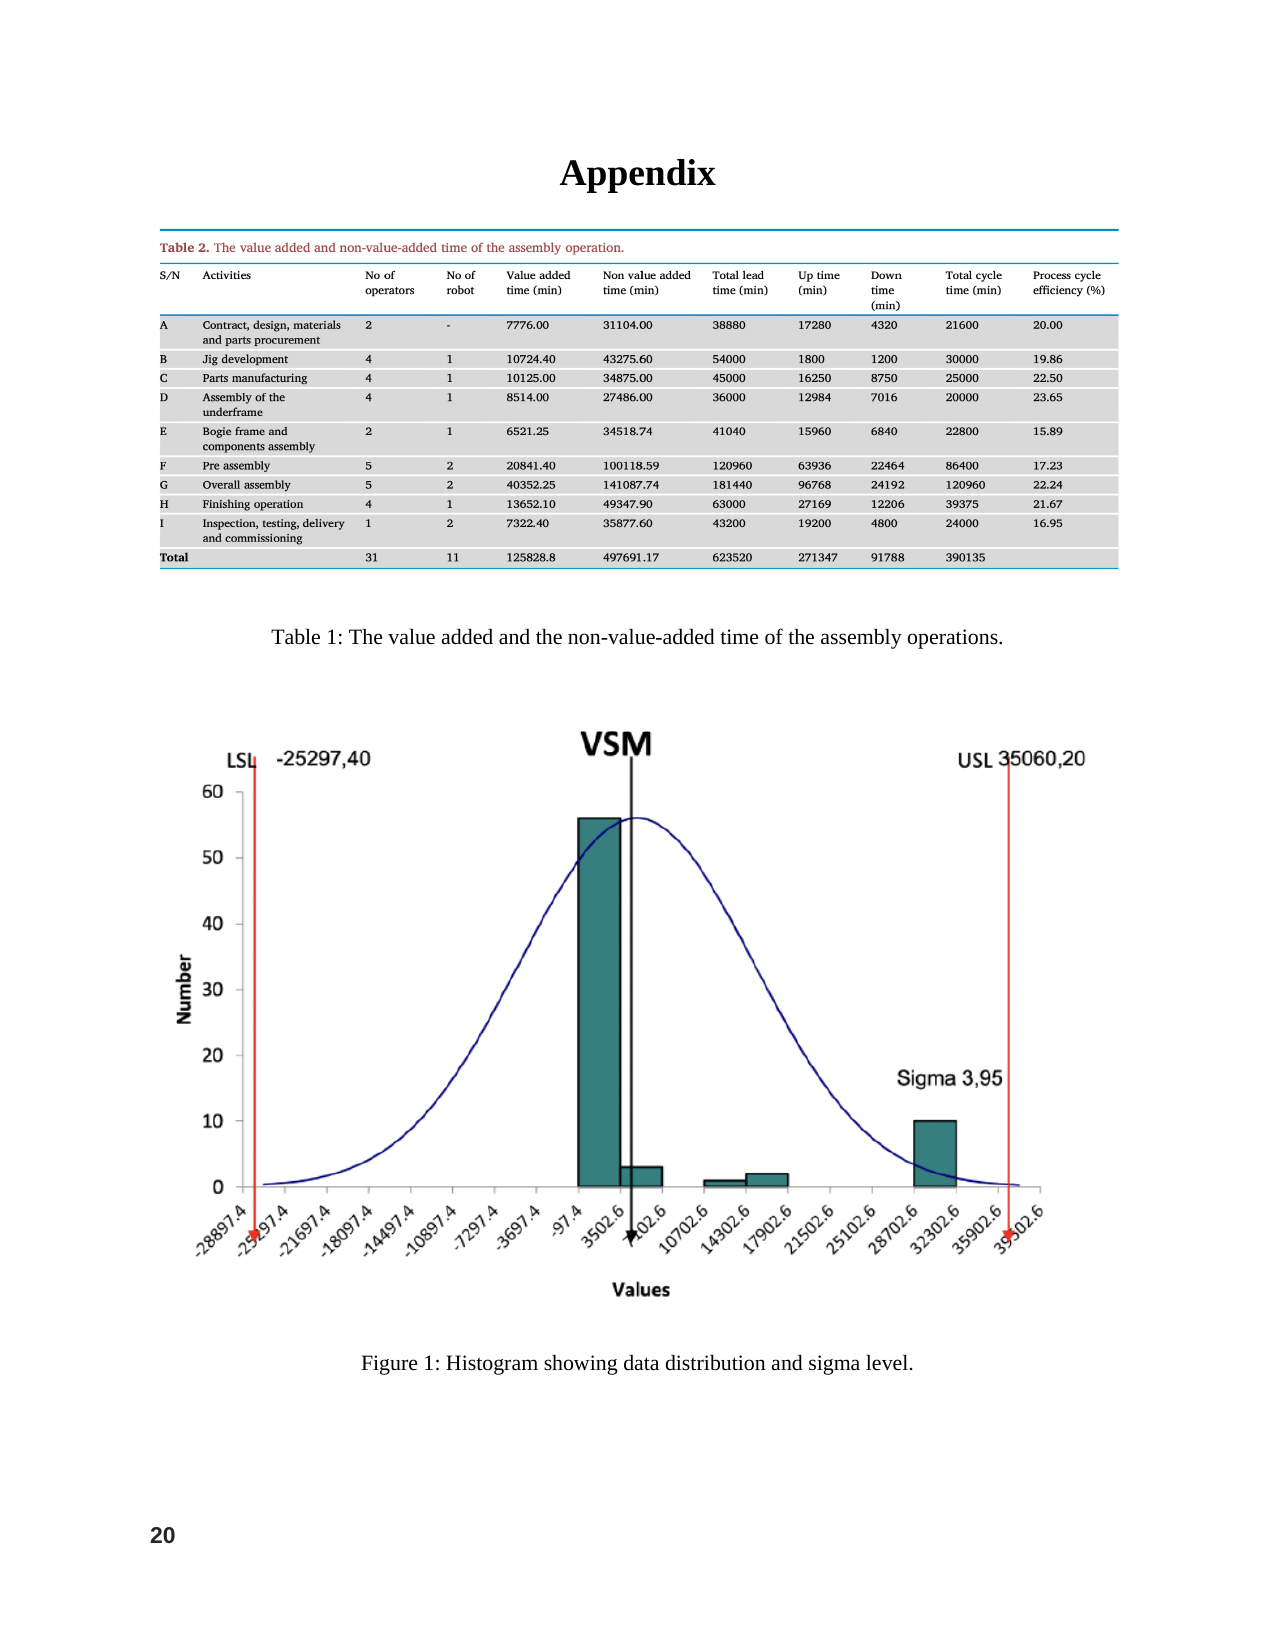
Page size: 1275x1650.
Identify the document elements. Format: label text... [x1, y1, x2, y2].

subtitle Appendix [150, 150, 1125, 193]
text Figure 1: Histogram showing data distribution and sigma level. [150, 1325, 1125, 1375]
picture [150, 224, 1129, 573]
text Table 1: The value added and the non-value-added time of the assembly operations. [150, 624, 1125, 649]
picture [150, 699, 1125, 1325]
